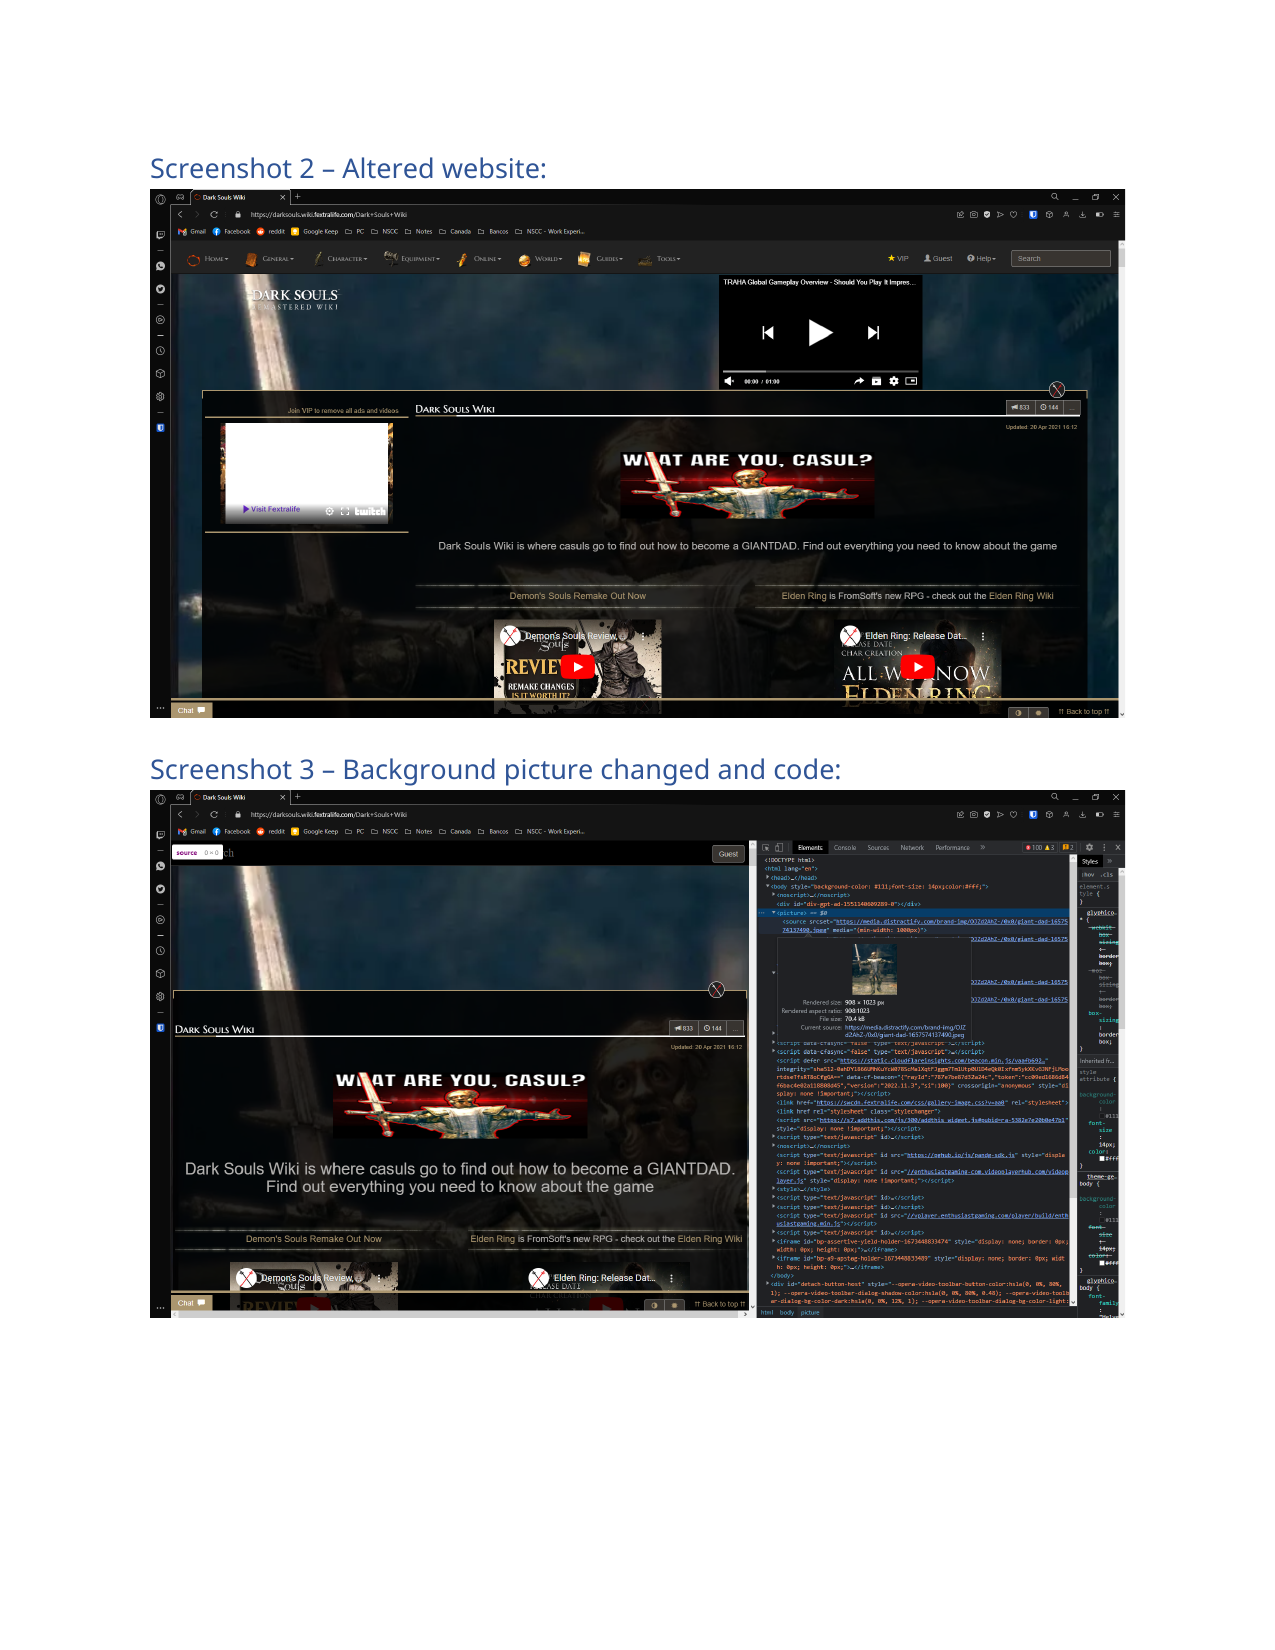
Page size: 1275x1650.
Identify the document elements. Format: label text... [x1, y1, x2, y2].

picture [150, 790, 1125, 1318]
subtitle Screenshot 3 – Background picture changed and code: [150, 750, 1125, 787]
subtitle Screenshot 2 – Altered website: [150, 150, 1125, 187]
picture [150, 189, 1125, 718]
